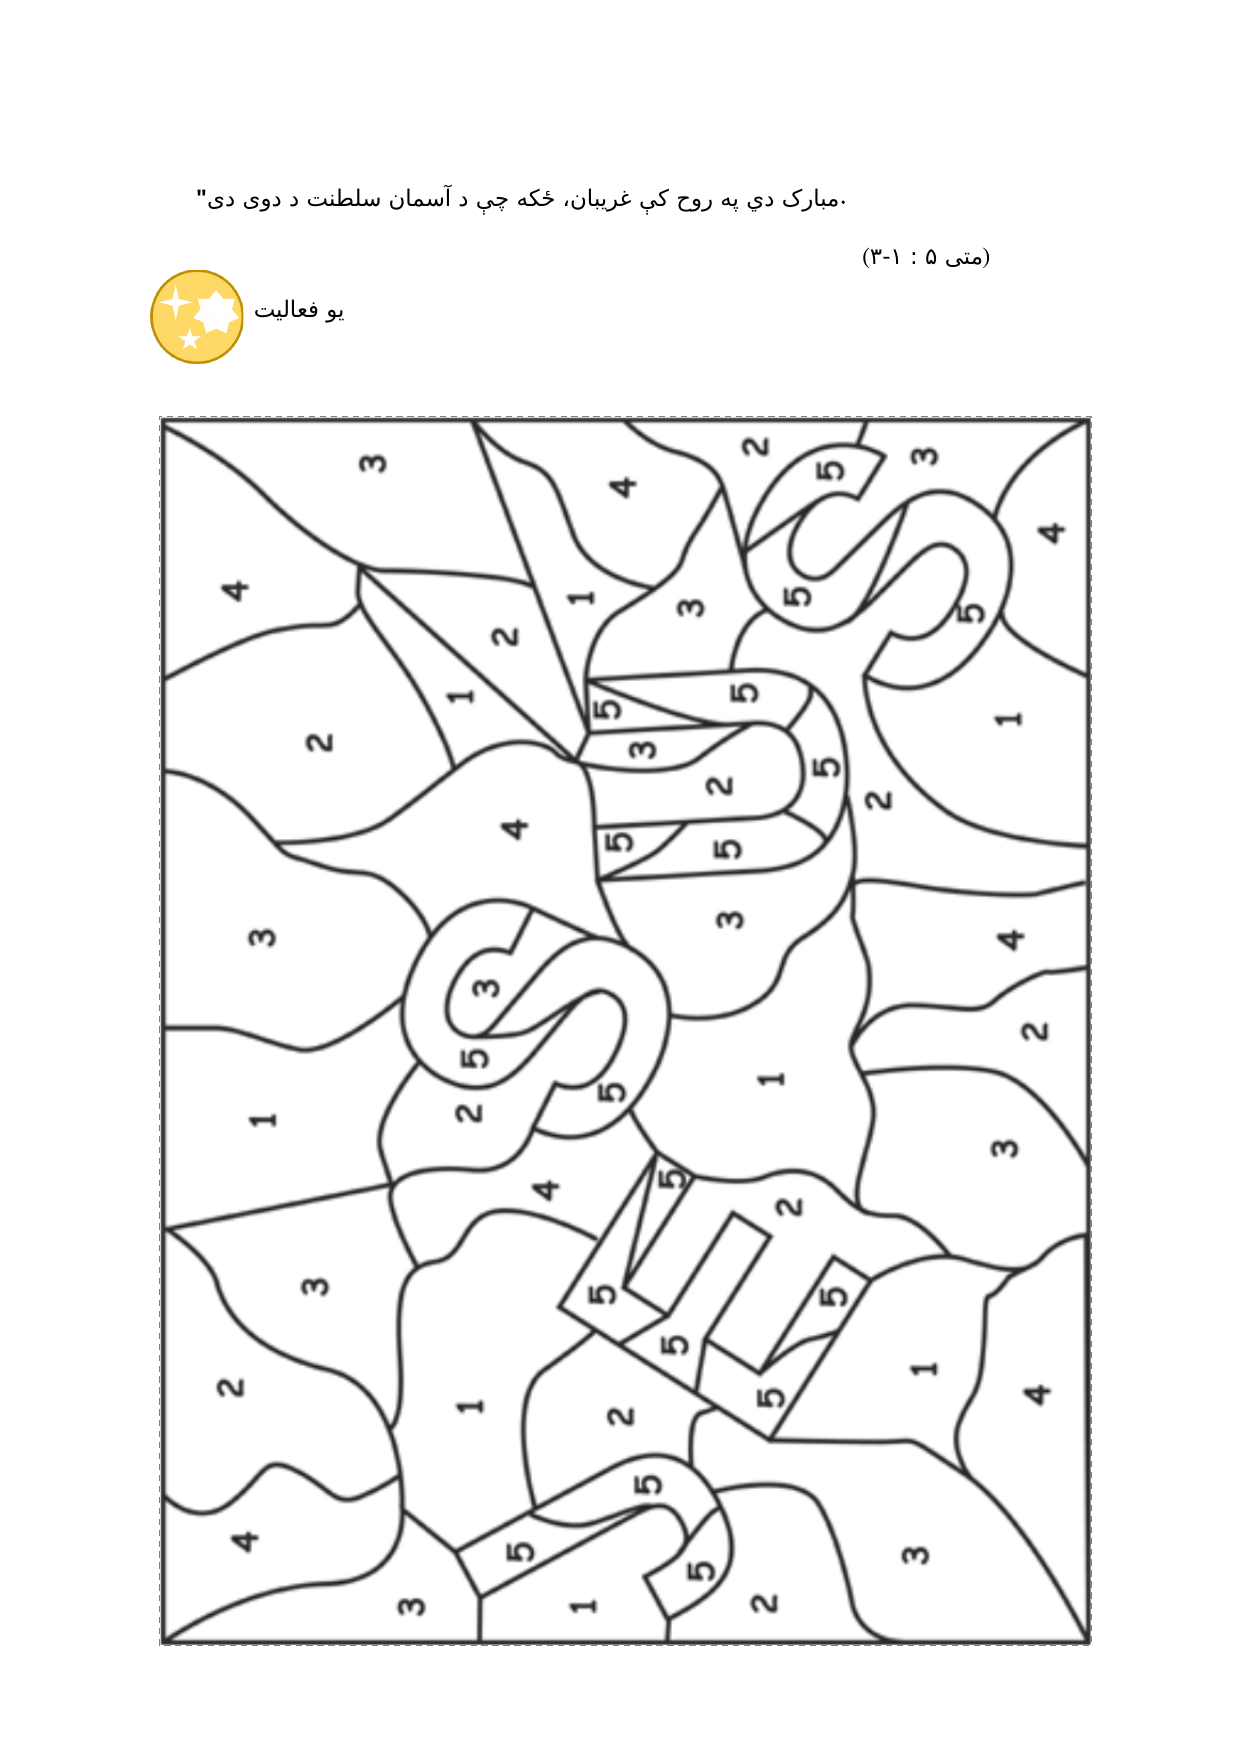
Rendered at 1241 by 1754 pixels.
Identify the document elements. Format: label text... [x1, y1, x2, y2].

picture [162, 419, 1090, 1644]
text یو فعالیت [244, 296, 1090, 322]
text "مبارک دي په روح کې غریبان، ځکه چې د آسمان سلطنت د دوی دی. [150, 177, 1090, 221]
text (متی ۵ : ۱-۳) [150, 241, 1090, 276]
picture [150, 270, 244, 364]
